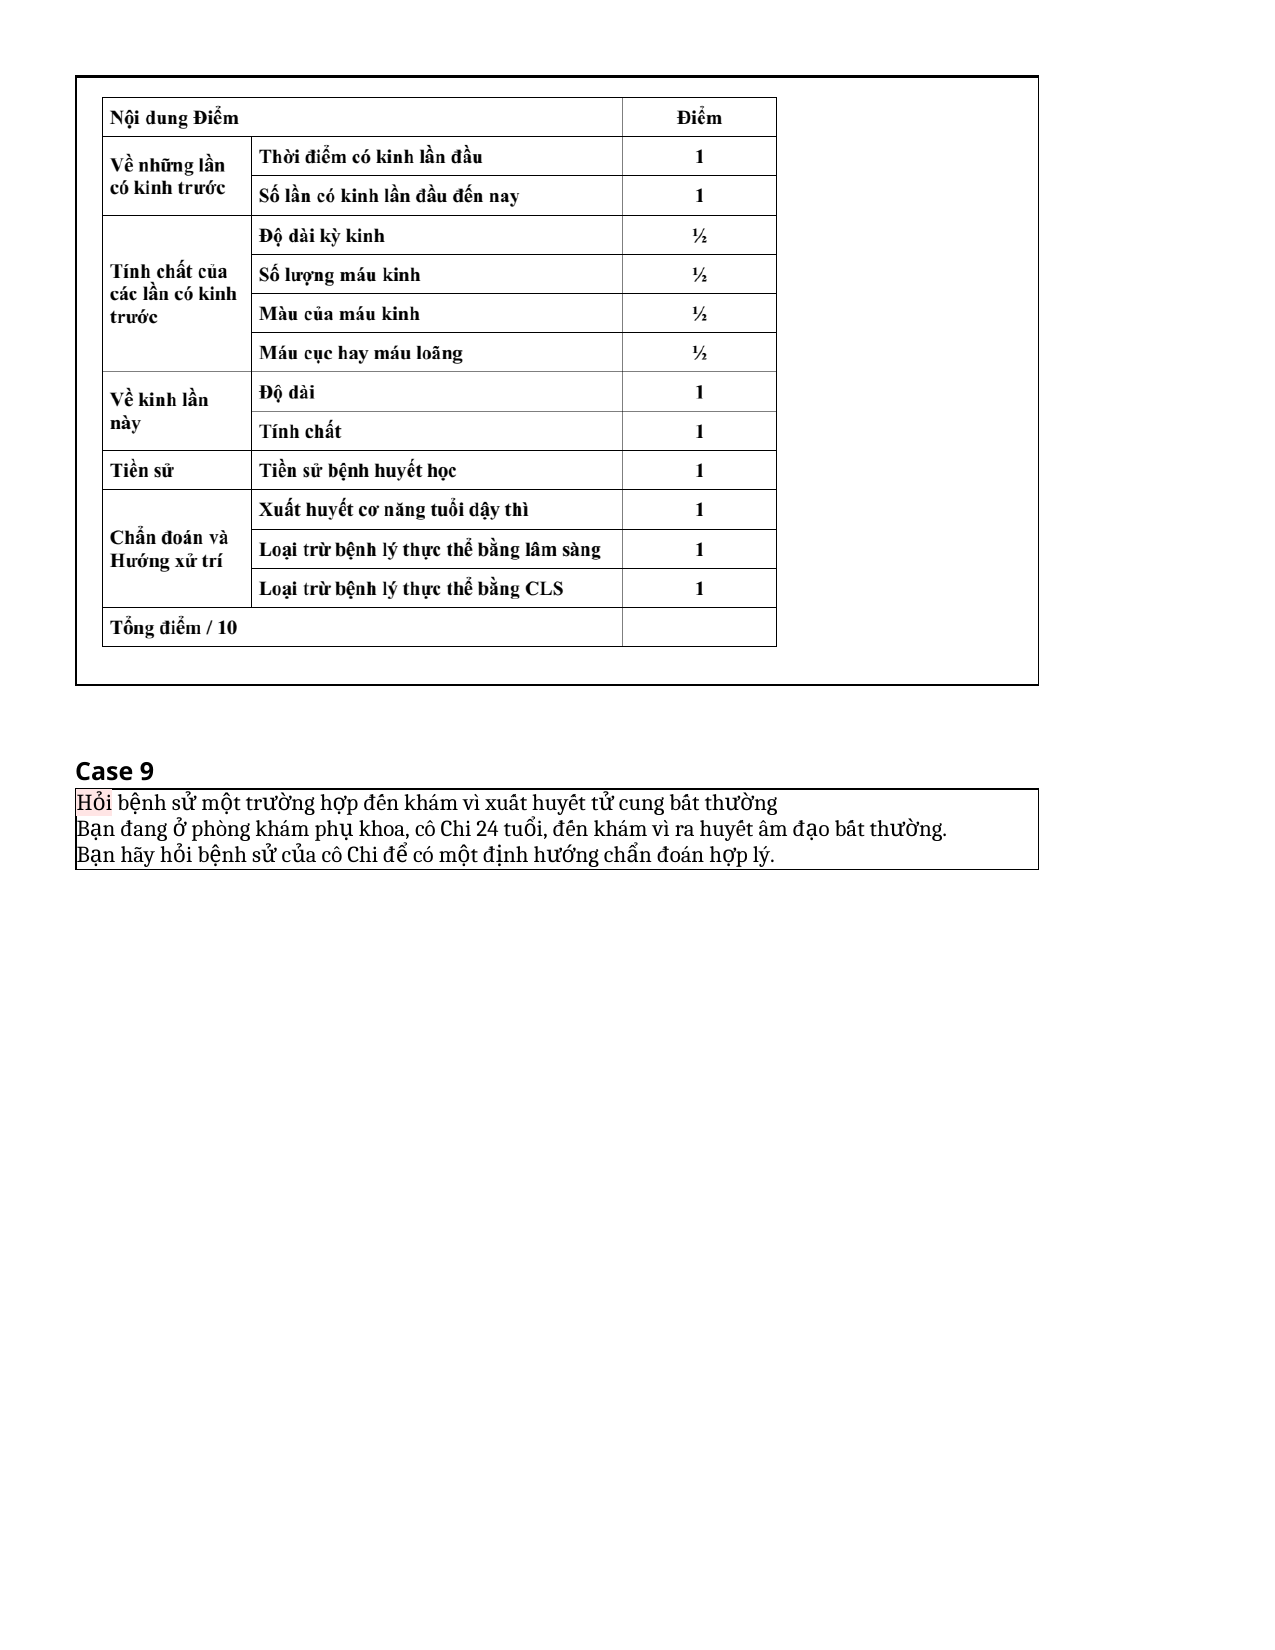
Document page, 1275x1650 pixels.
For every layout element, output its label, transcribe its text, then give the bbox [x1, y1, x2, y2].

text Case 9 [75, 754, 1200, 788]
table_header Hỏi bệnh sử một trường hợp đến khám vì xuất huyết tử cung bất thường Bạn đang ở phòng khám phụ khoa, cô Chi 24 tuổi, đến khám vì ra huyết âm đạo bất thường. Bạn hãy hỏi bệnh sử của cô Chi để có một định hướng chẩn đoán hợp lý. [77, 790, 1038, 868]
picture [81, 78, 808, 679]
table_cell [77, 78, 1038, 684]
